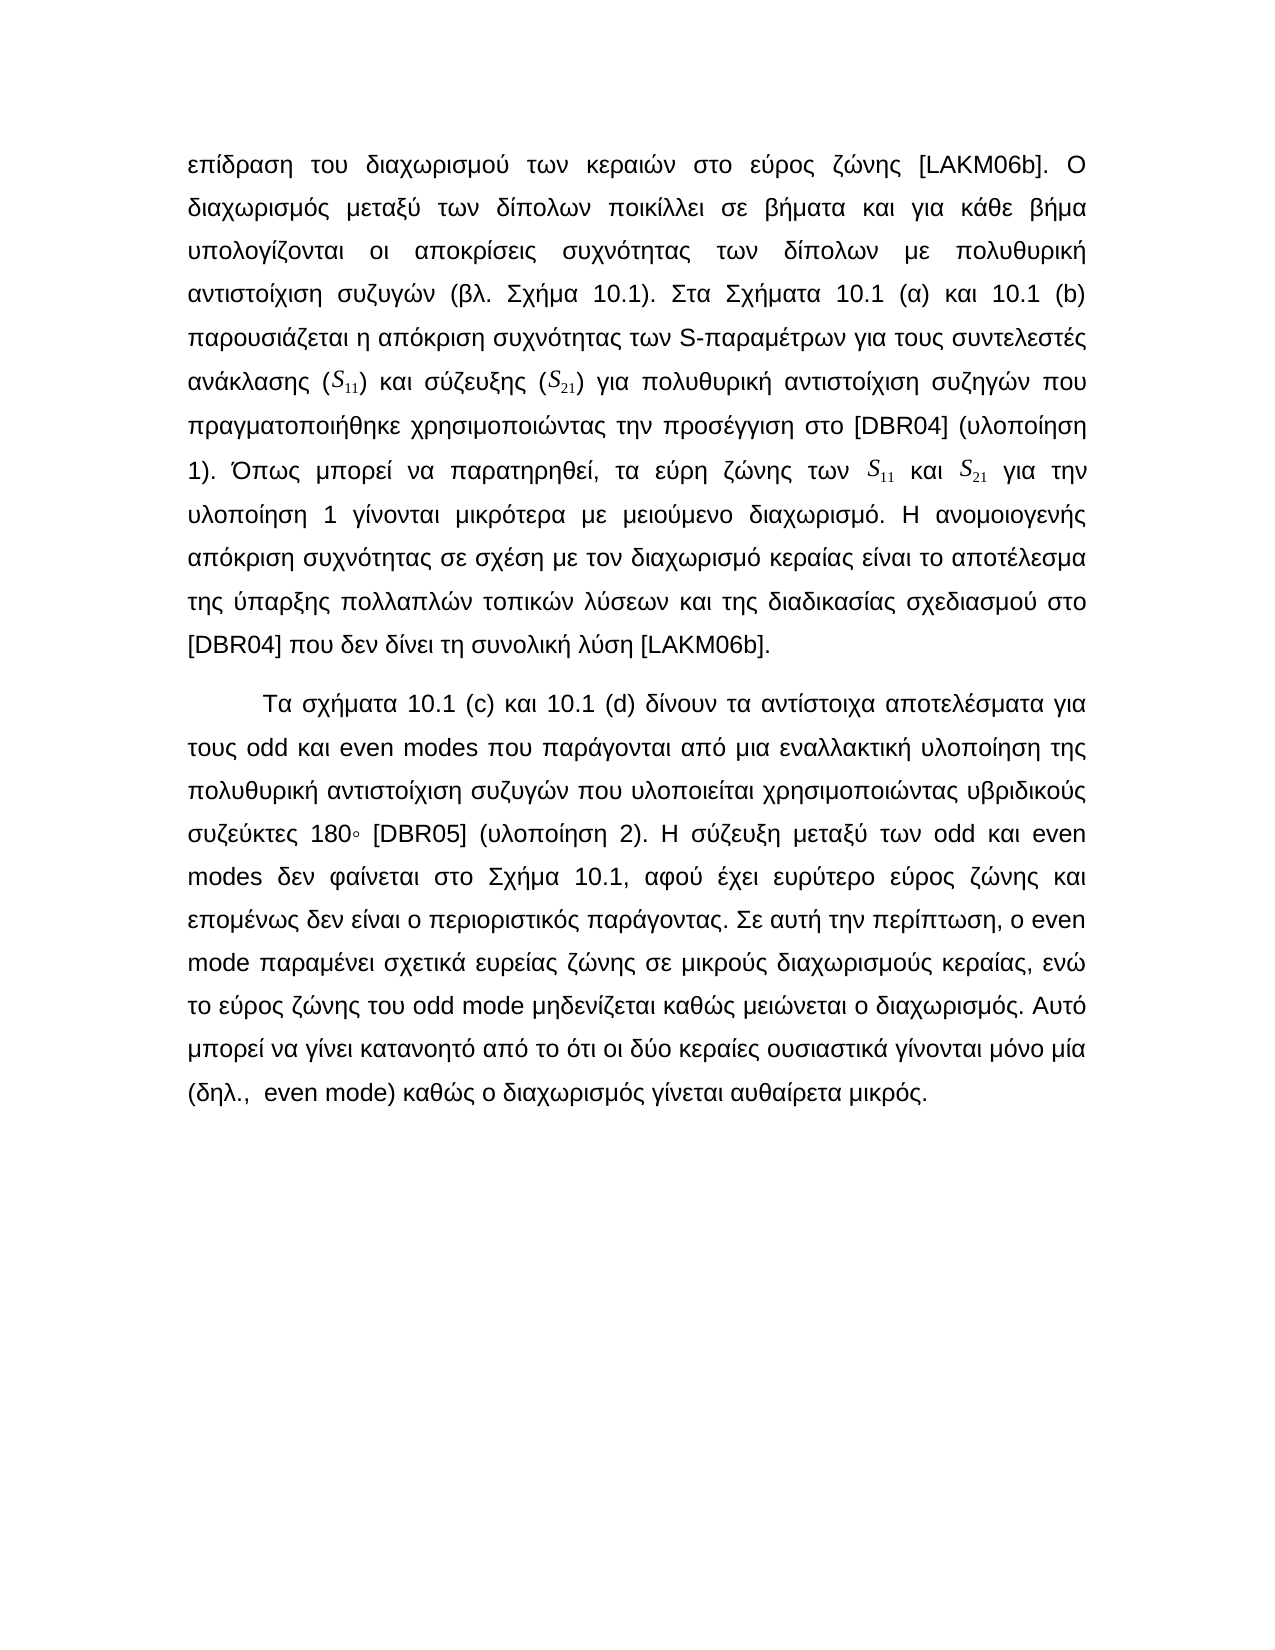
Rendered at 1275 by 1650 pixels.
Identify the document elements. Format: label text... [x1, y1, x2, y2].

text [187, 150, 1087, 658]
text Τα σχήματα 10.1 (c) και 10.1 (d) δίνουν τα αντίστοιχα αποτελέσματα για τους odd και even modes που παράγονται από μια εναλλακτική υλοποίηση της πολυθυρική αντιστοίχιση συζυγών που υλοποιείται χρησιμοποιώντας υβριδικούς συζεύκτες 180◦ [DBR05] (υλοποίηση 2). Η σύζευξη μεταξύ των odd και even modes δεν φαίνεται στο Σχήμα 10.1, αφού έχει ευρύτερο εύρος ζώνης και επομένως δεν είναι ο περιοριστικός παράγοντας. Σε αυτή την περίπτωση, ο even mode παραμένει σχετικά ευρείας ζώνης σε μικρούς διαχωρισμούς κεραίας, ενώ το εύρος ζώνης του odd mode μηδενίζεται καθώς μειώνεται ο διαχωρισμός. Αυτό μπορεί να γίνει κατανοητό από το ότι οι δύο κεραίες ουσιαστικά γίνονται μόνο μία (δηλ., even mode) καθώς ο διαχωρισμός γίνεται αυθαίρετα μικρός. [187, 689, 1087, 1106]
